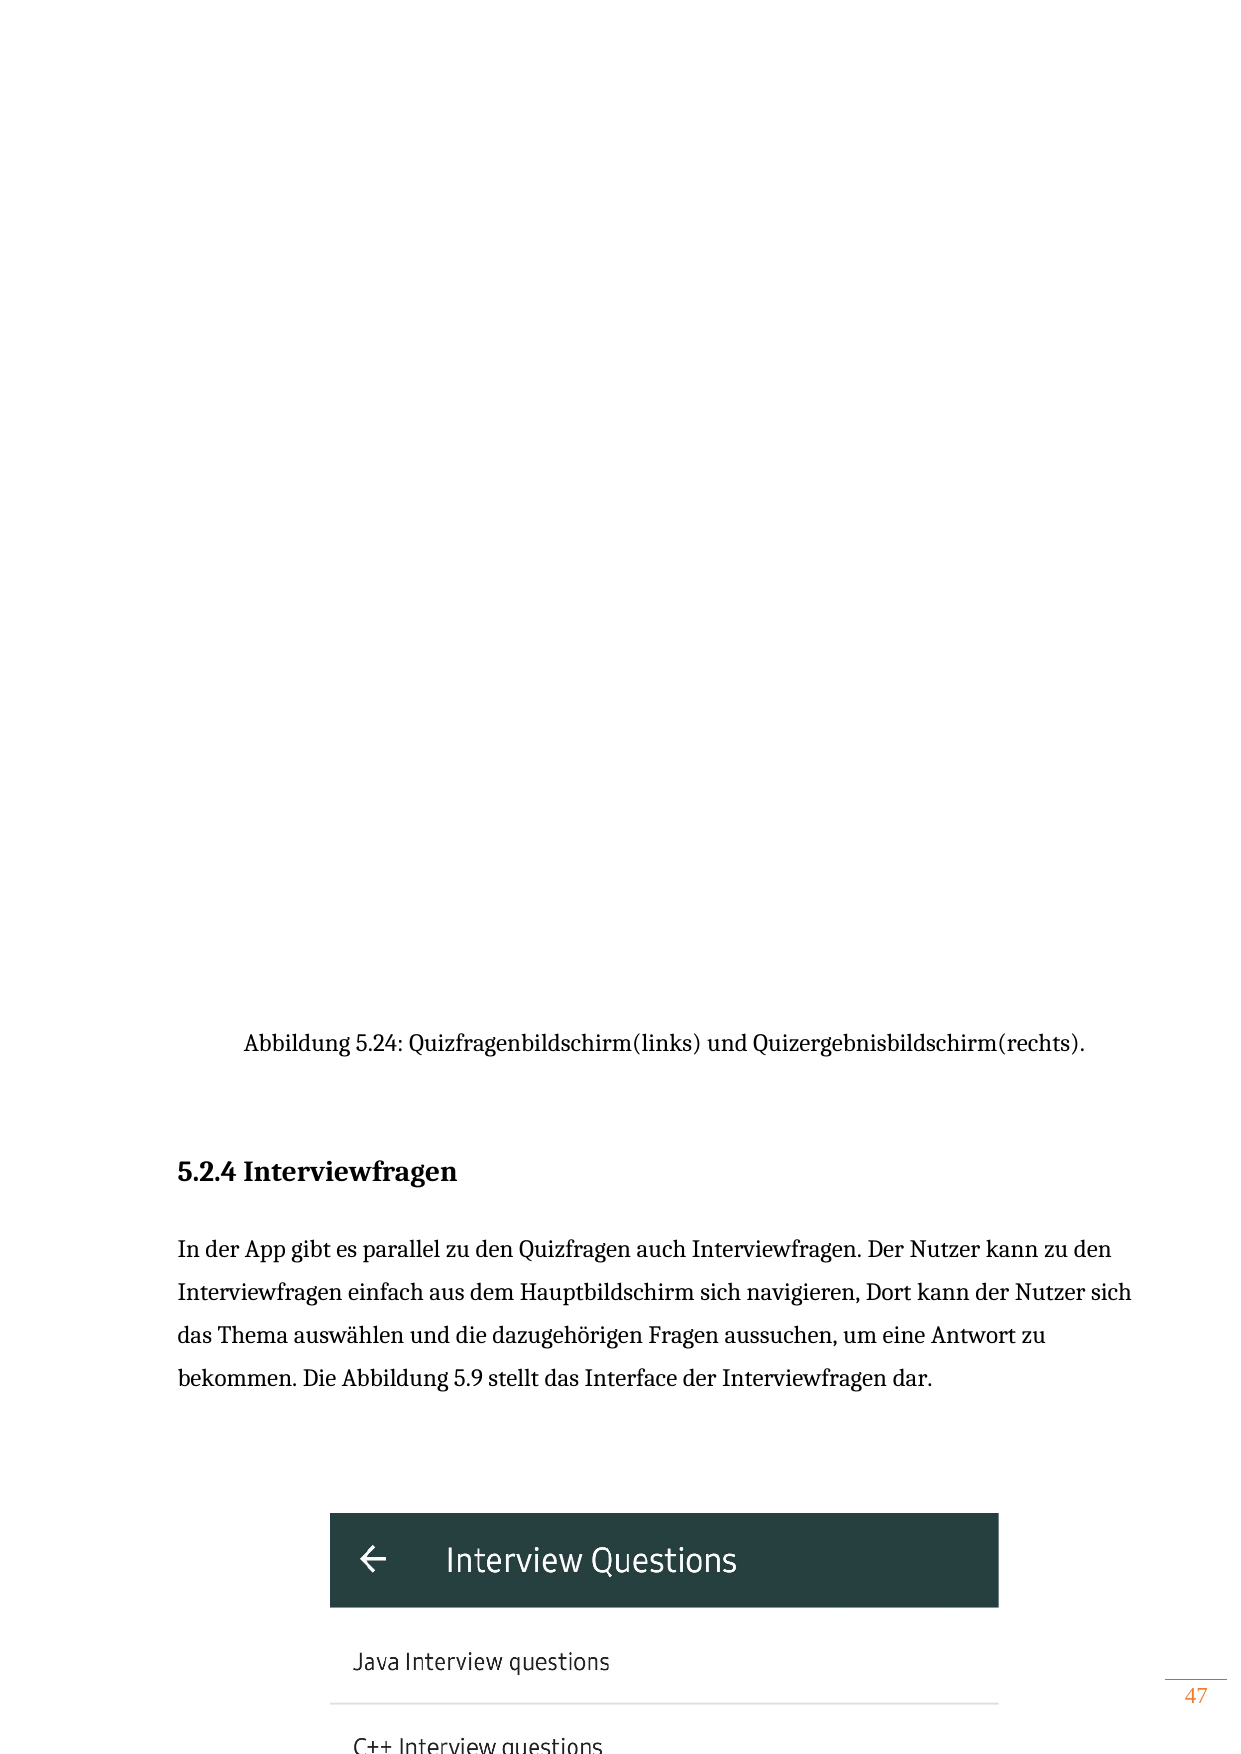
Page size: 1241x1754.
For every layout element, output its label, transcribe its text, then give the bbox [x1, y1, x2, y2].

subtitle 5.2.4 Interviewfragen [177, 1155, 1152, 1189]
text In der App gibt es parallel zu den Quizfragen auch Interviewfragen. Der Nutzer kann zu den Interviewfragen einfach aus dem Hauptbildschirm sich navigieren, Dort kann der Nutzer sich das Thema auswählen und die dazugehörigen Fragen aussuchen, um eine Antwort zu bekommen. Die Abbildung 5.9 stellt das Interface der Interviewfragen dar. [177, 1235, 1152, 1393]
picture [330, 1513, 999, 1754]
